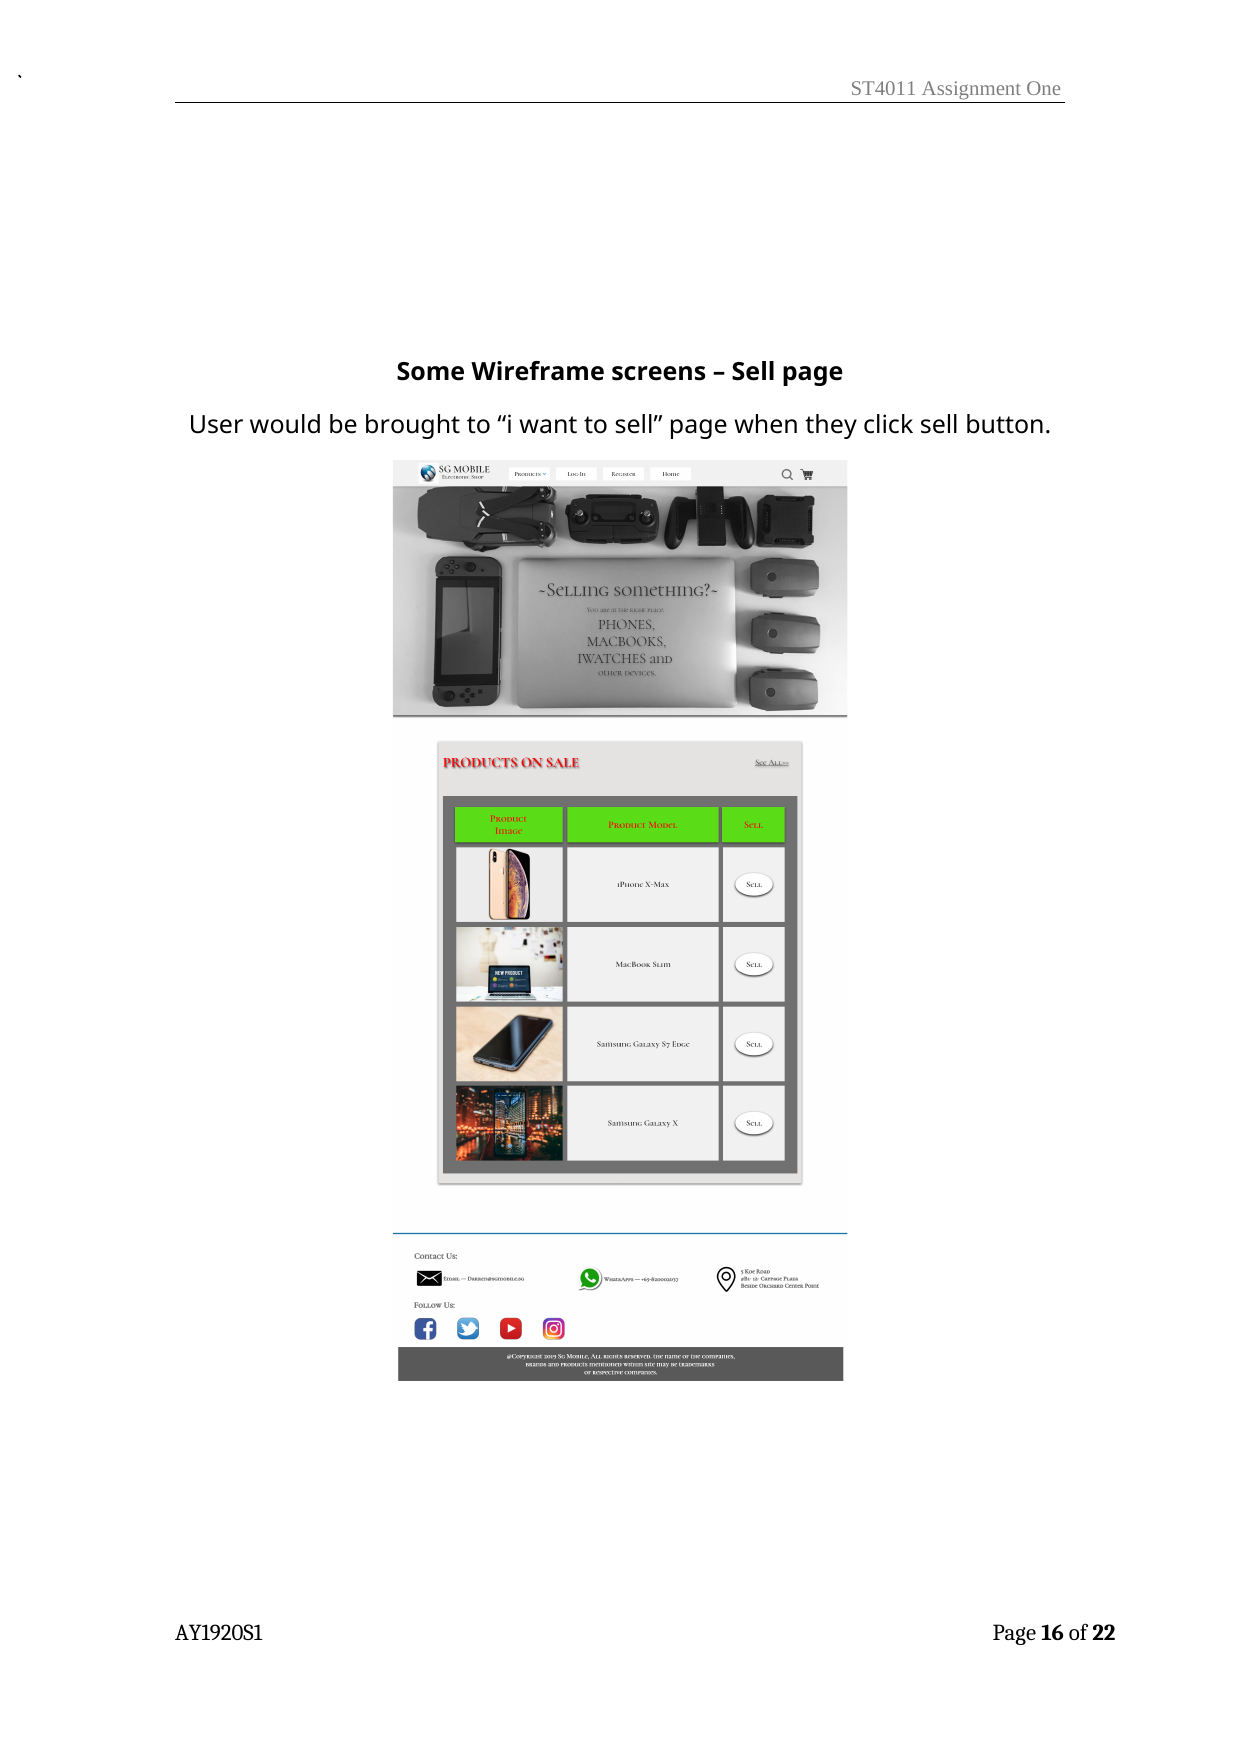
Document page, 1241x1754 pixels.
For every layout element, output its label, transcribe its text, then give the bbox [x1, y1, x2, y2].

text Some Wireframe screens – Sell page [175, 353, 1065, 387]
text User would be brought to “i want to sell” page when they click sell button. [175, 407, 1065, 441]
